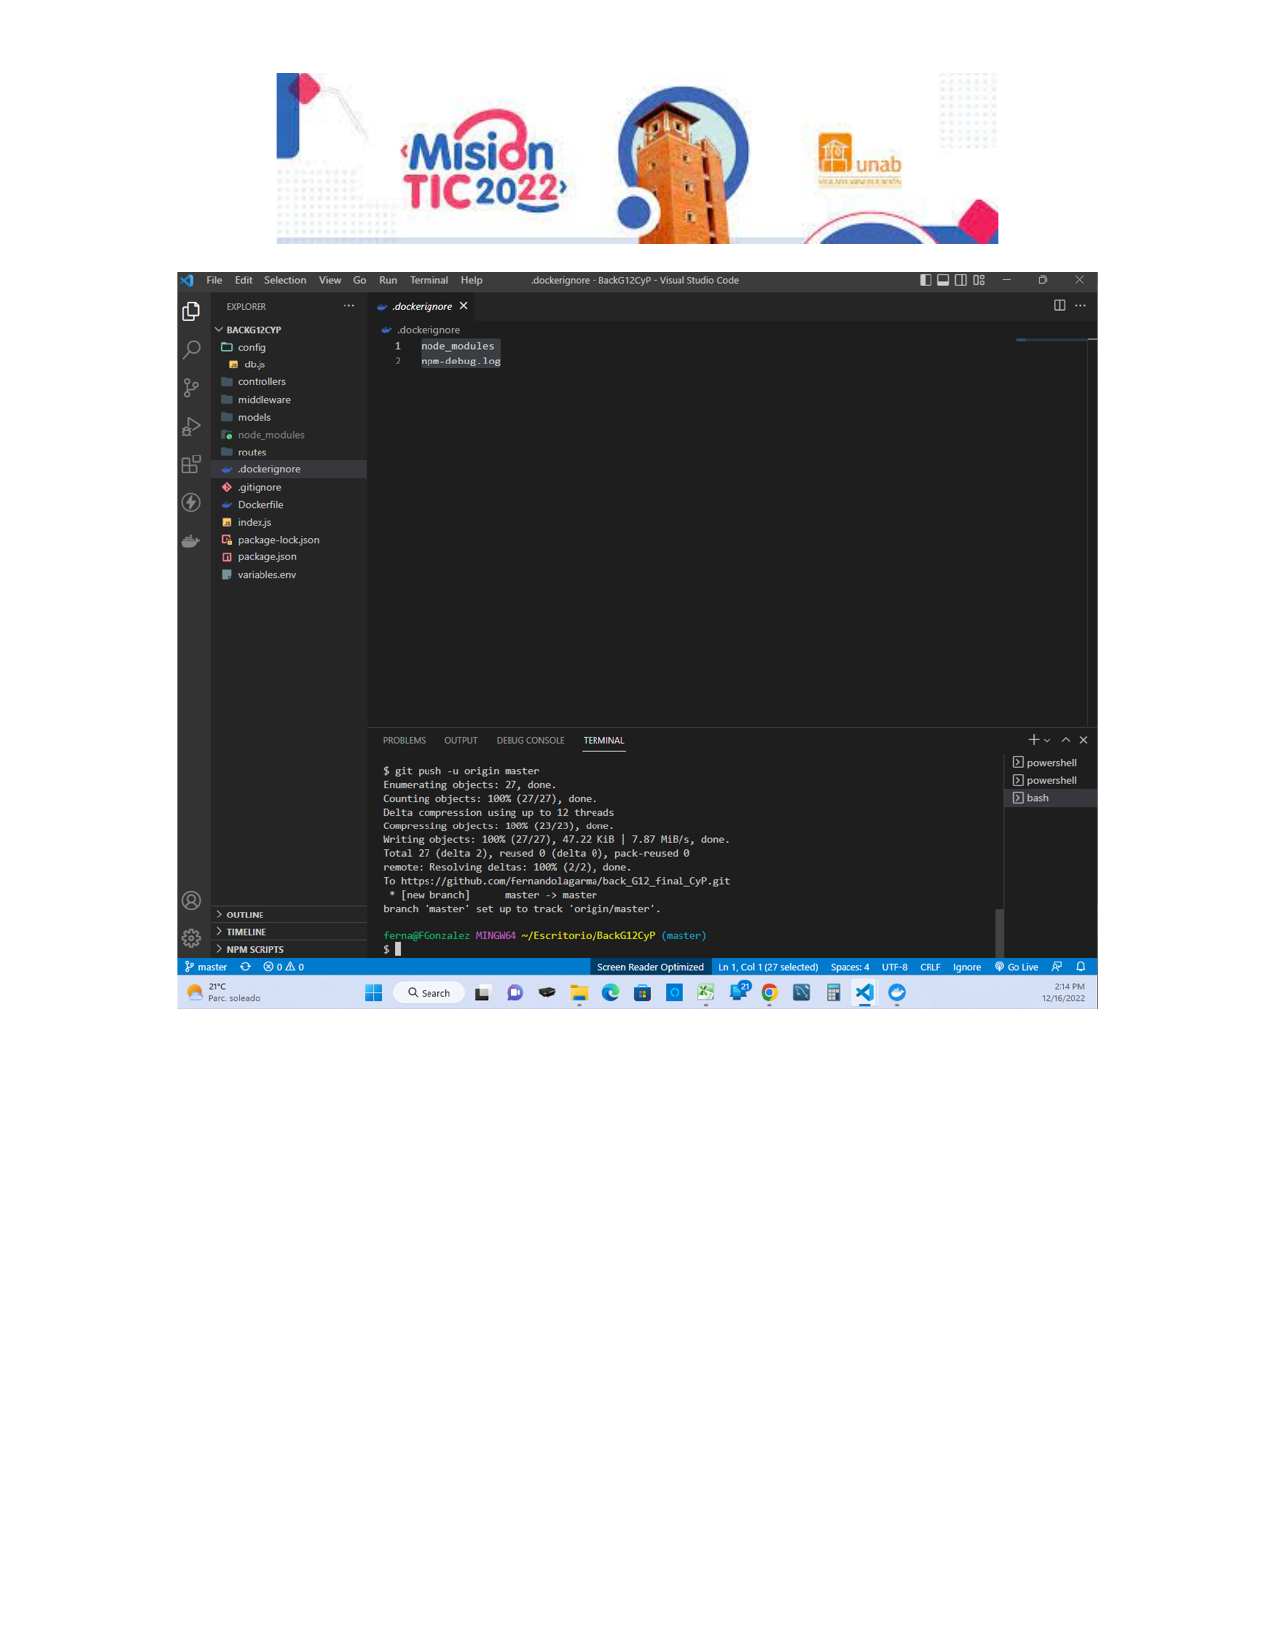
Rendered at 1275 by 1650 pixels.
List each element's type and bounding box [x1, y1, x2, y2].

picture [276, 73, 999, 244]
picture [177, 272, 1098, 1009]
